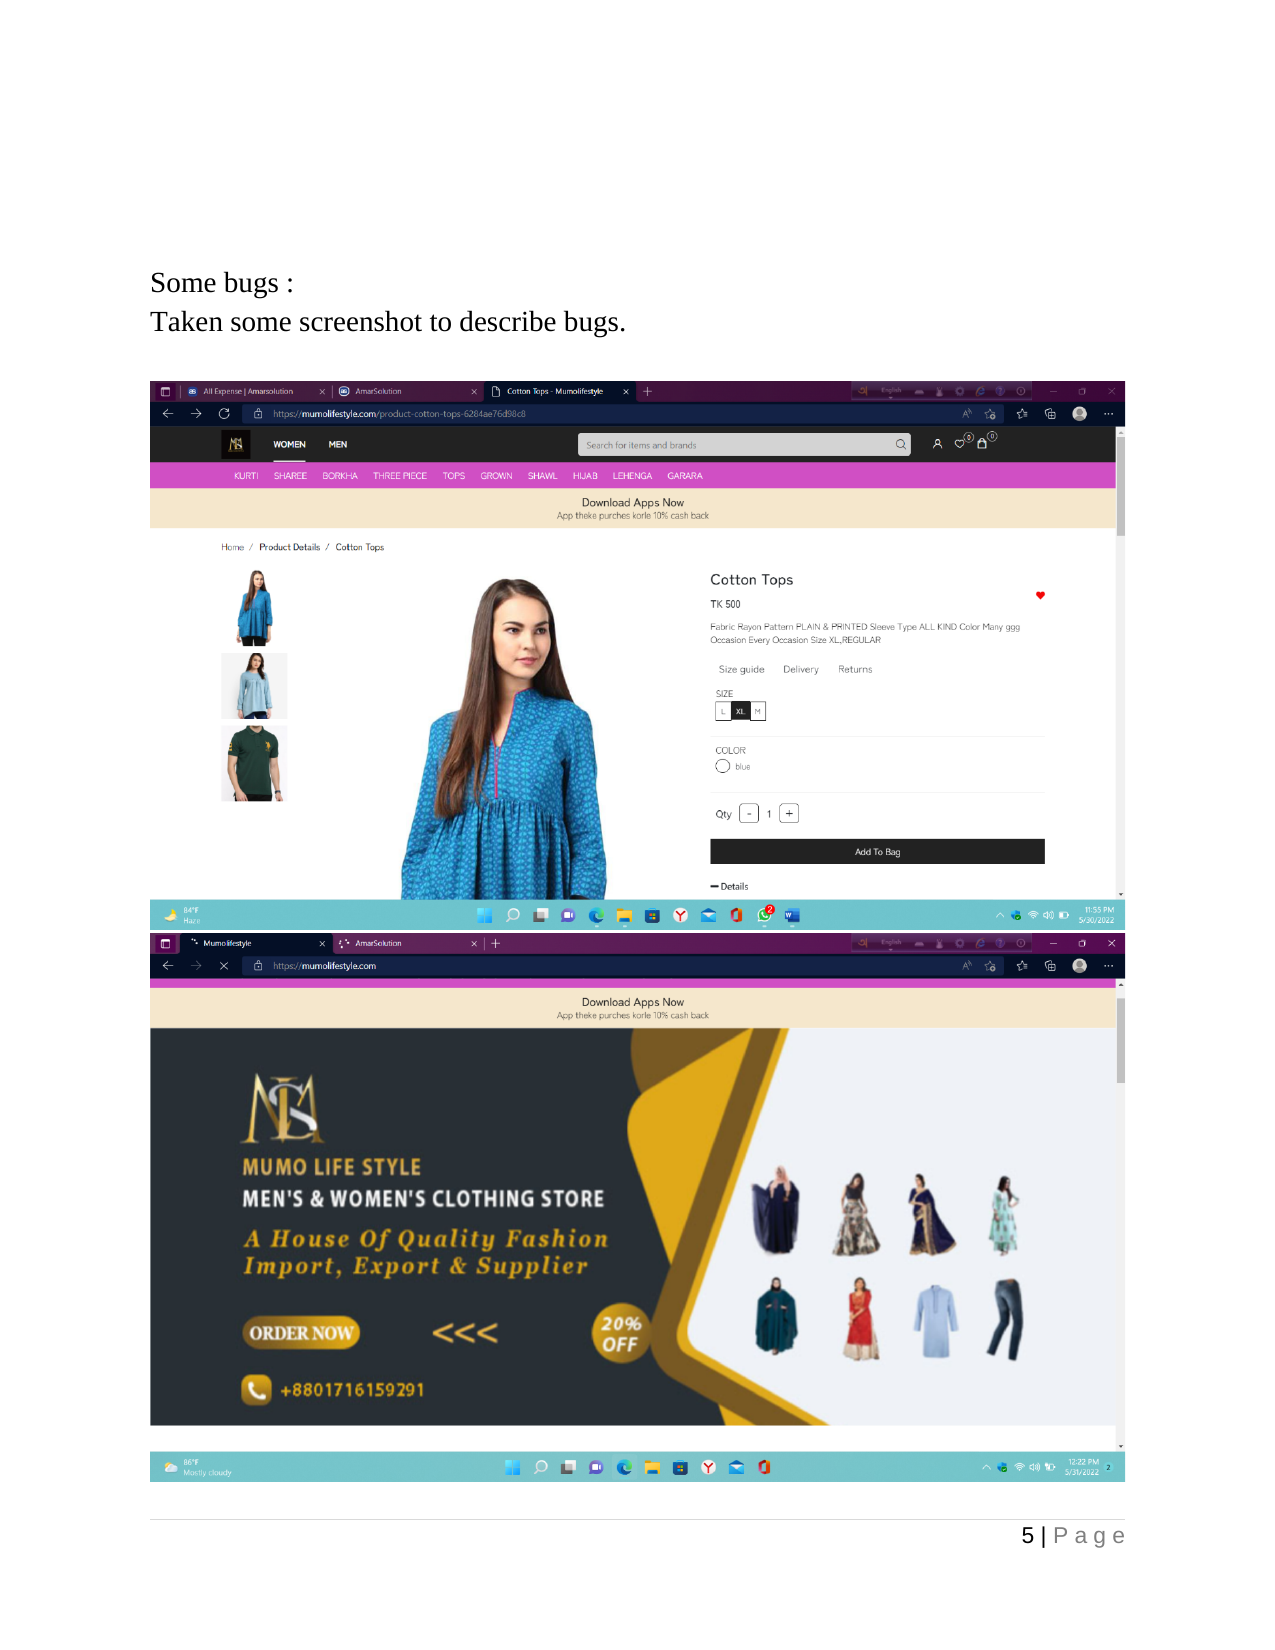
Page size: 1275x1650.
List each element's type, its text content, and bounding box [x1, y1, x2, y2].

text Taken some screenshot to describe bugs. [150, 304, 1125, 338]
picture [150, 933, 1125, 1482]
picture [150, 381, 1125, 930]
text Some bugs : [150, 266, 1125, 299]
